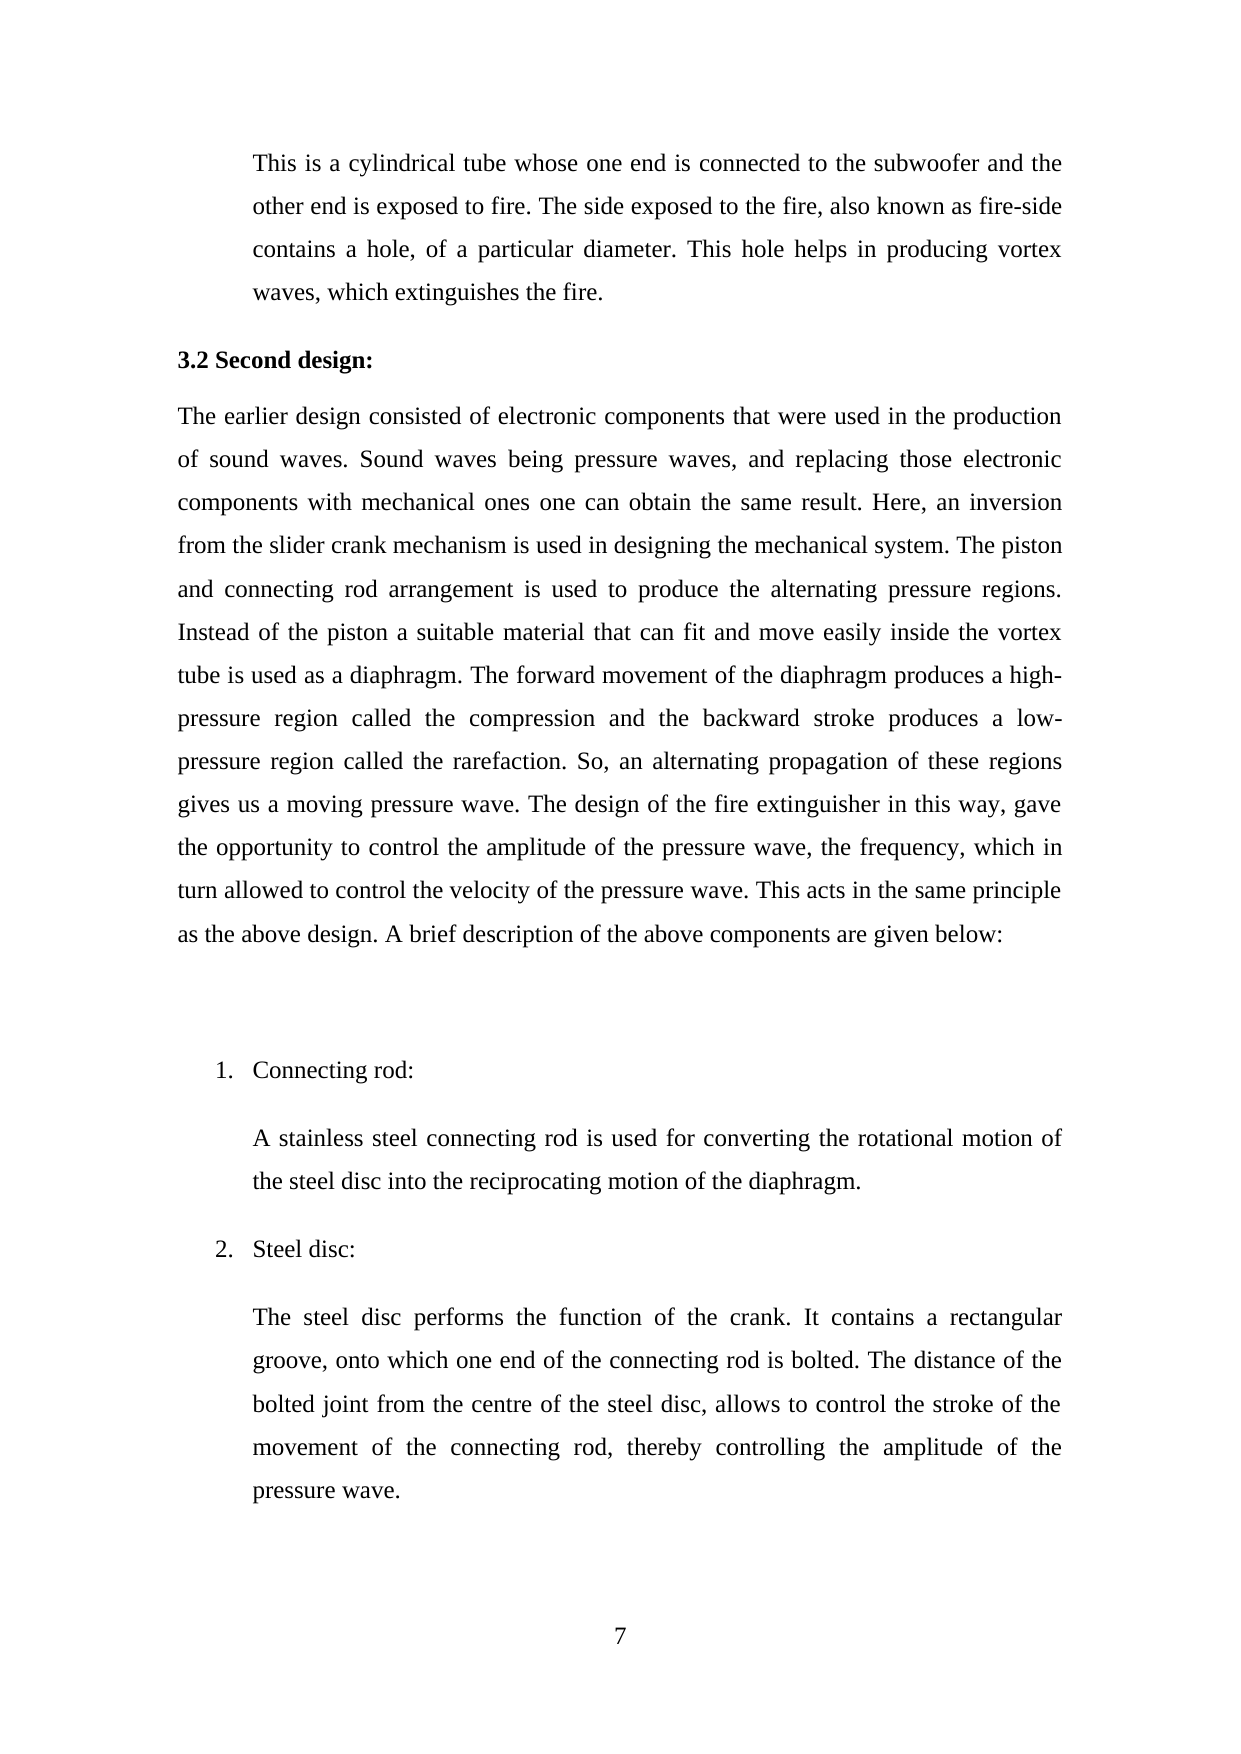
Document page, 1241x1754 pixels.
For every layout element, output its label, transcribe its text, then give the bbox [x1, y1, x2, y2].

list Steel disc: [215, 1234, 1063, 1263]
text A stainless steel connecting rod is used for converting the rotational motion of the steel disc into the reciprocating motion of the diaphragm. [252, 1123, 1063, 1195]
subtitle Second design: [177, 345, 1063, 374]
list Connecting rod: [215, 1055, 1063, 1084]
text The steel disc performs the function of the crank. It contains a rectangular groove, onto which one end of the connecting rod is bolted. The distance of the bolted joint from the centre of the steel disc, allows to control the stroke of the movement of the connecting rod, thereby controlling the amplitude of the pressure wave. [252, 1302, 1063, 1504]
text The earlier design consisted of electronic components that were used in the production of sound waves. Sound waves being pressure waves, and replacing those electronic components with mechanical ones one can obtain the same result. Here, an inversion from the slider crank mechanism is used in designing the mechanical system. The piston and connecting rod arrangement is used to produce the alternating pressure regions. Instead of the piston a suitable material that can fit and move easily inside the vortex tube is used as a diaphragm. The forward movement of the diaphragm produces a high-pressure region called the compression and the backward stroke produces a low-pressure region called the rarefaction. So, an alternating propagation of these regions gives us a moving pressure wave. The design of the fire extinguisher in this way, gave the opportunity to control the amplitude of the pressure wave, the frequency, which in turn allowed to control the velocity of the pressure wave. This acts in the same principle as the above design. A brief description of the above components are given below: [177, 401, 1063, 947]
text This is a cylindrical tube whose one end is connected to the subwoofer and the other end is exposed to fire. The side exposed to the fire, also known as fire-side contains a hole, of a particular diameter. This hole helps in producing vortex waves, which extinguishes the fire. [252, 148, 1063, 306]
